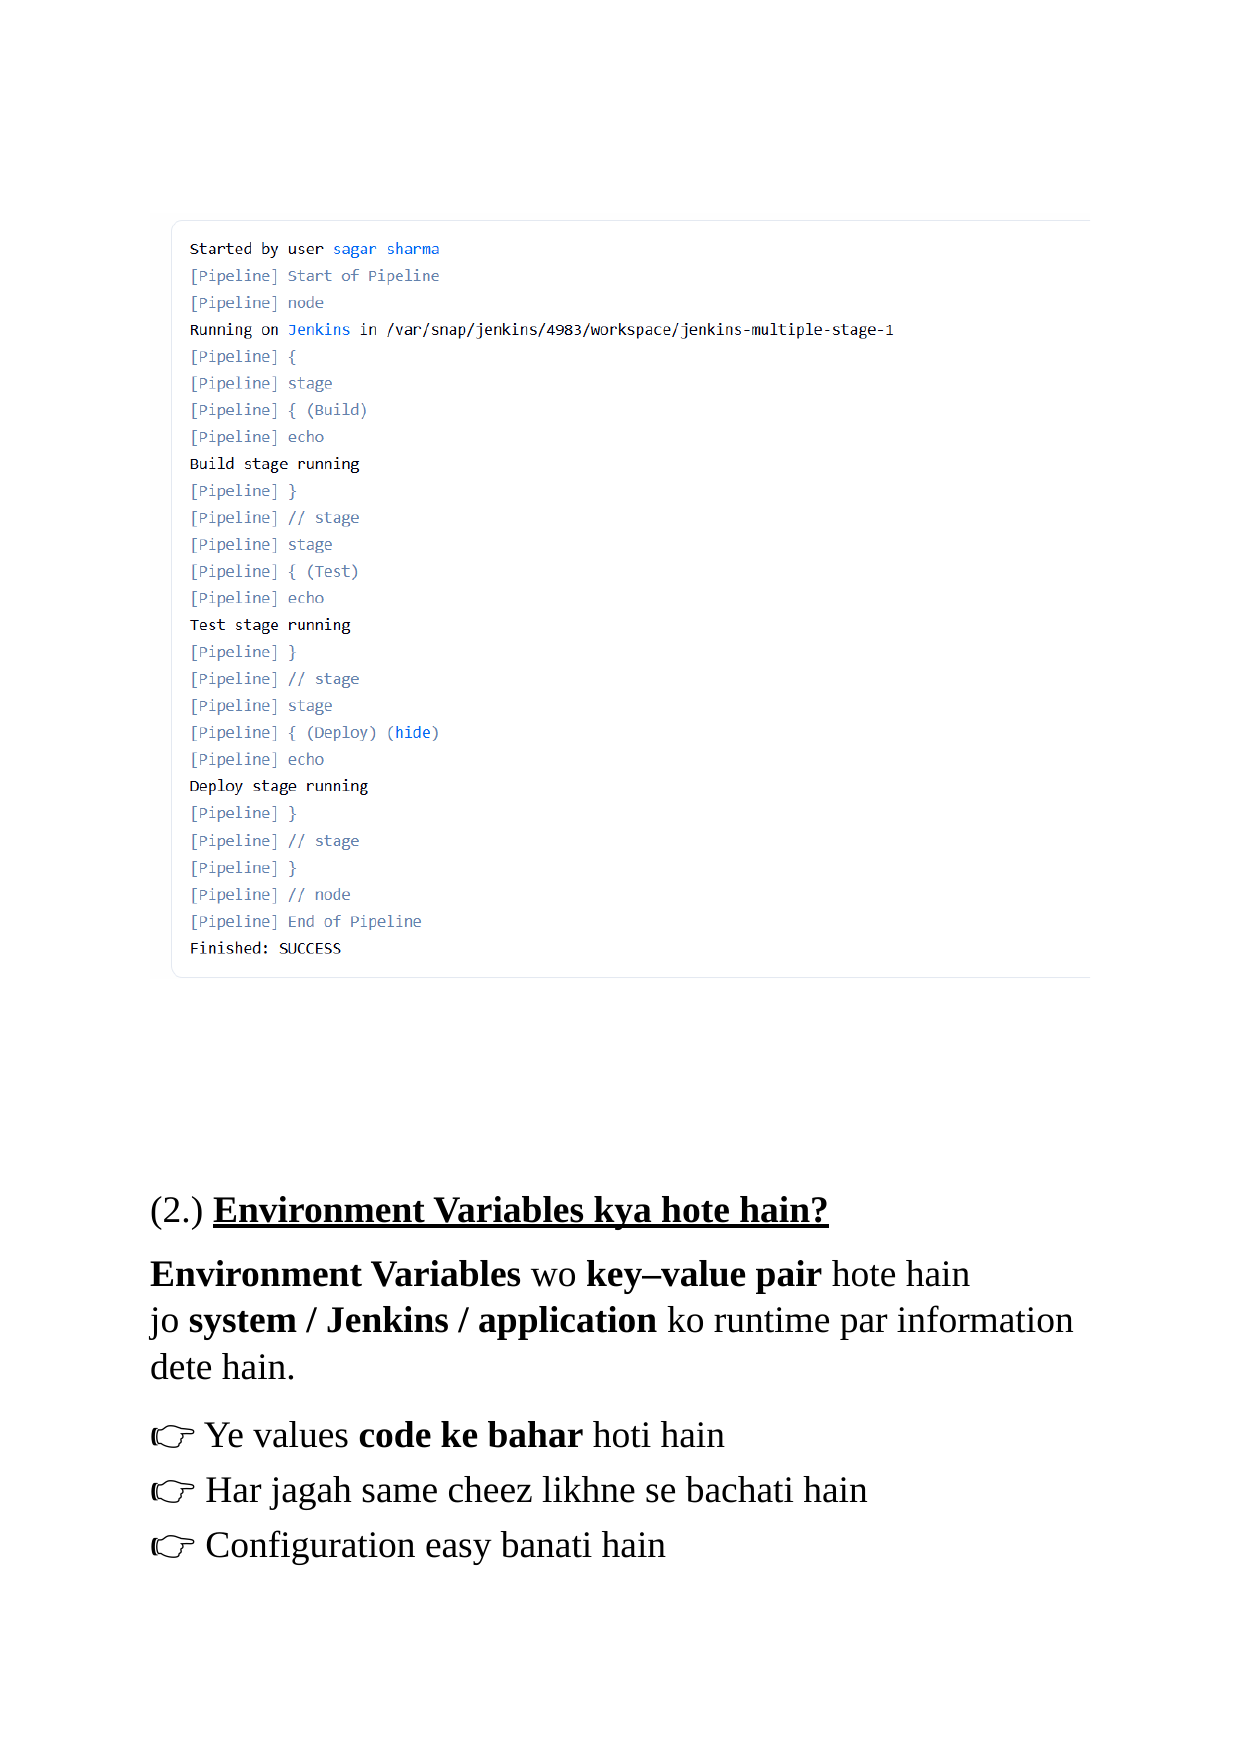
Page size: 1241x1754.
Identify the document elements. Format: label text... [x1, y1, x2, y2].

text Environment Variables wo key–value pair hote hain jo system / Jenkins / application ko runtime par information dete hain. [150, 1251, 1090, 1387]
text (2.) Environment Variables kya hote hain? [150, 1187, 1090, 1230]
picture [150, 213, 1091, 979]
text 👉 Ye values code ke bahar hoti hain 👉 Har jagah same cheez likhne se bachati hain 👉 Configuration easy banati hain [150, 1407, 1090, 1568]
